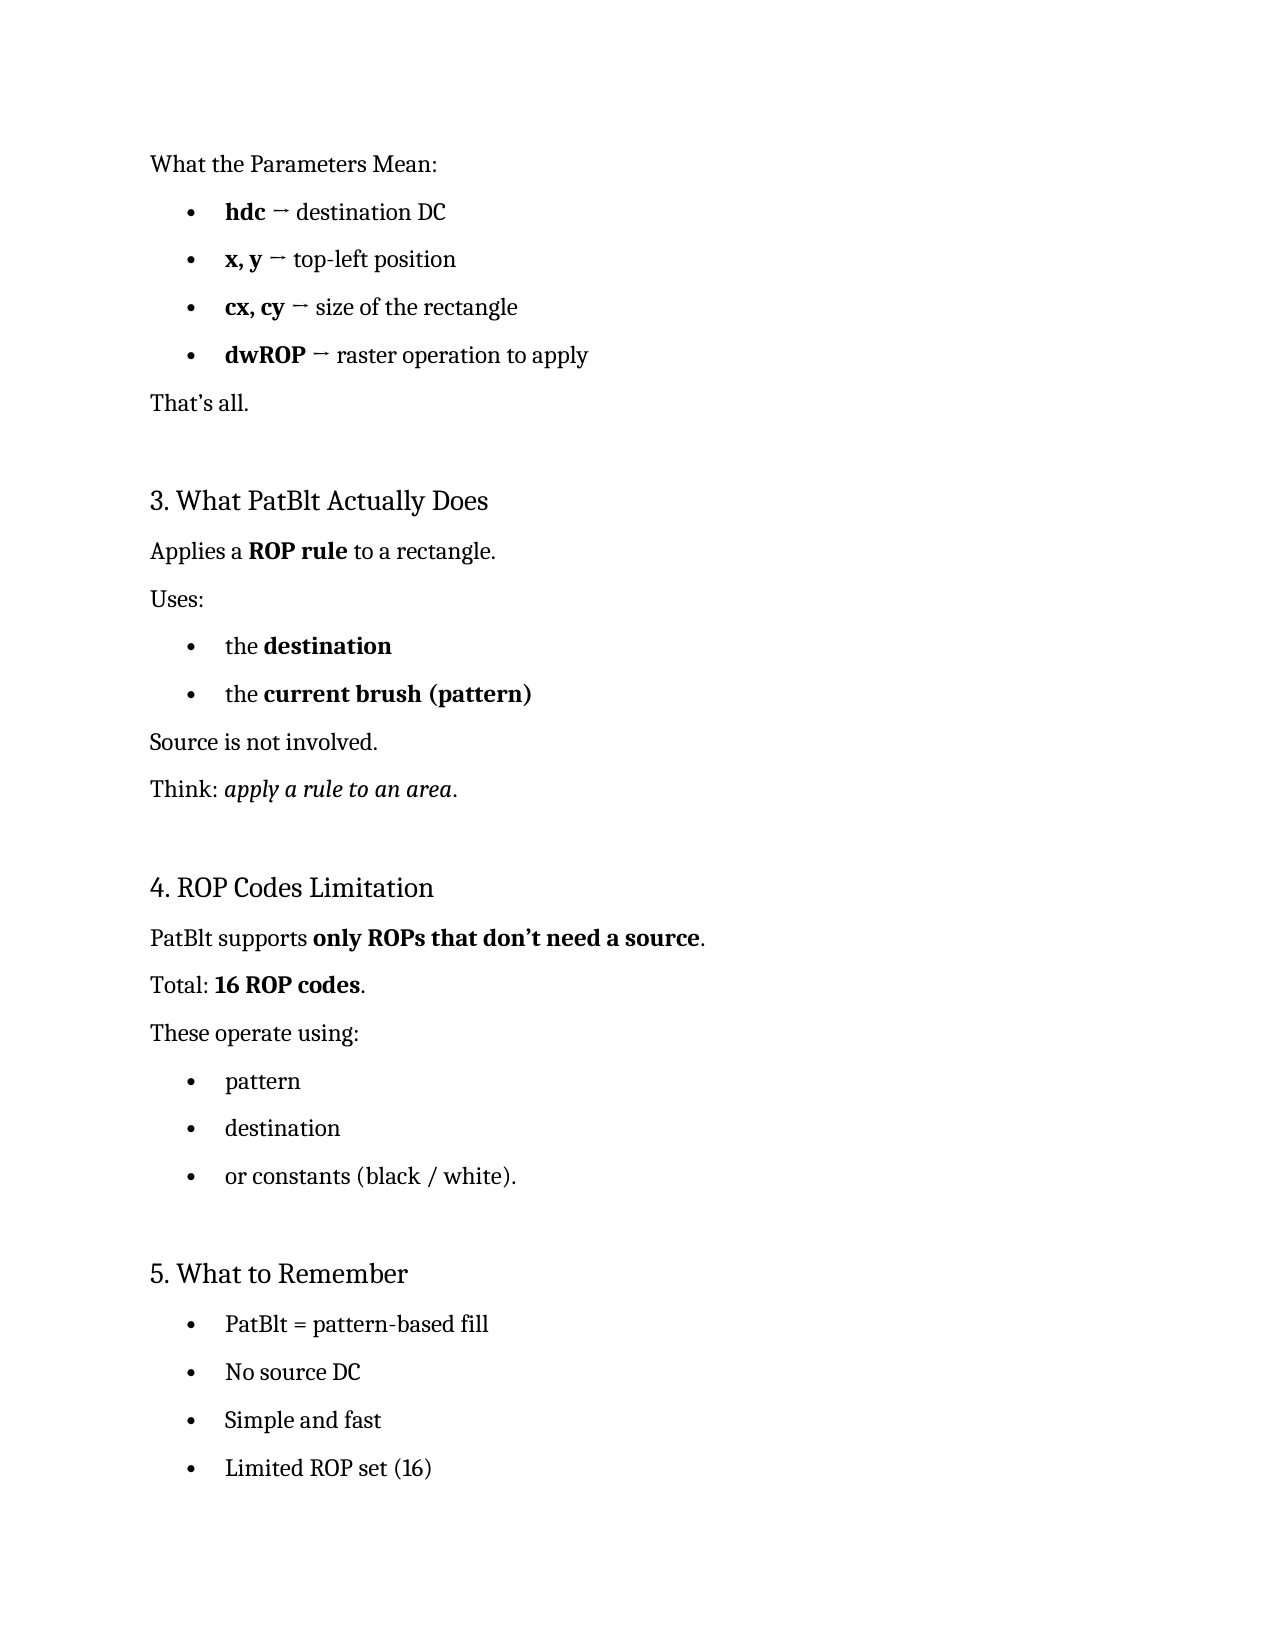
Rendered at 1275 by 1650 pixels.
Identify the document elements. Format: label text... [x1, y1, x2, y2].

list destination [187, 1114, 1125, 1143]
text 4. ROP Codes Limitation [150, 871, 1125, 904]
list Simple and fast [187, 1406, 1125, 1434]
text These operate using: [150, 1019, 1125, 1048]
text 3. What PatBlt Actually Does [150, 484, 1125, 517]
list cx, cy → size of the rectangle [187, 293, 1125, 322]
list x, y → top-left position [187, 245, 1125, 274]
text PatBlt supports only ROPs that don’t need a source. [150, 923, 1125, 952]
list PatBlt = pattern-based fill [187, 1310, 1125, 1339]
text 5. What to Remember [150, 1257, 1125, 1291]
list No source DC [187, 1358, 1125, 1387]
text Source is not involved. [150, 728, 1125, 756]
text That’s all. [150, 388, 1125, 417]
text Applies a ROP rule to a rectangle. [150, 537, 1125, 566]
list the current brush (pattern) [187, 680, 1125, 709]
text Uses: [150, 584, 1125, 613]
text What the Parameters Mean: [150, 150, 1125, 179]
list hdc → destination DC [187, 198, 1125, 226]
list or constants (black / white). [187, 1162, 1125, 1191]
list Limited ROP set (16) [187, 1453, 1125, 1482]
text Think: apply a rule to an area. [150, 775, 1125, 804]
list dwROP → raster operation to apply [187, 341, 1125, 369]
text Total: 16 ROP codes. [150, 971, 1125, 1000]
list pattern [187, 1067, 1125, 1095]
list the destination [187, 632, 1125, 661]
